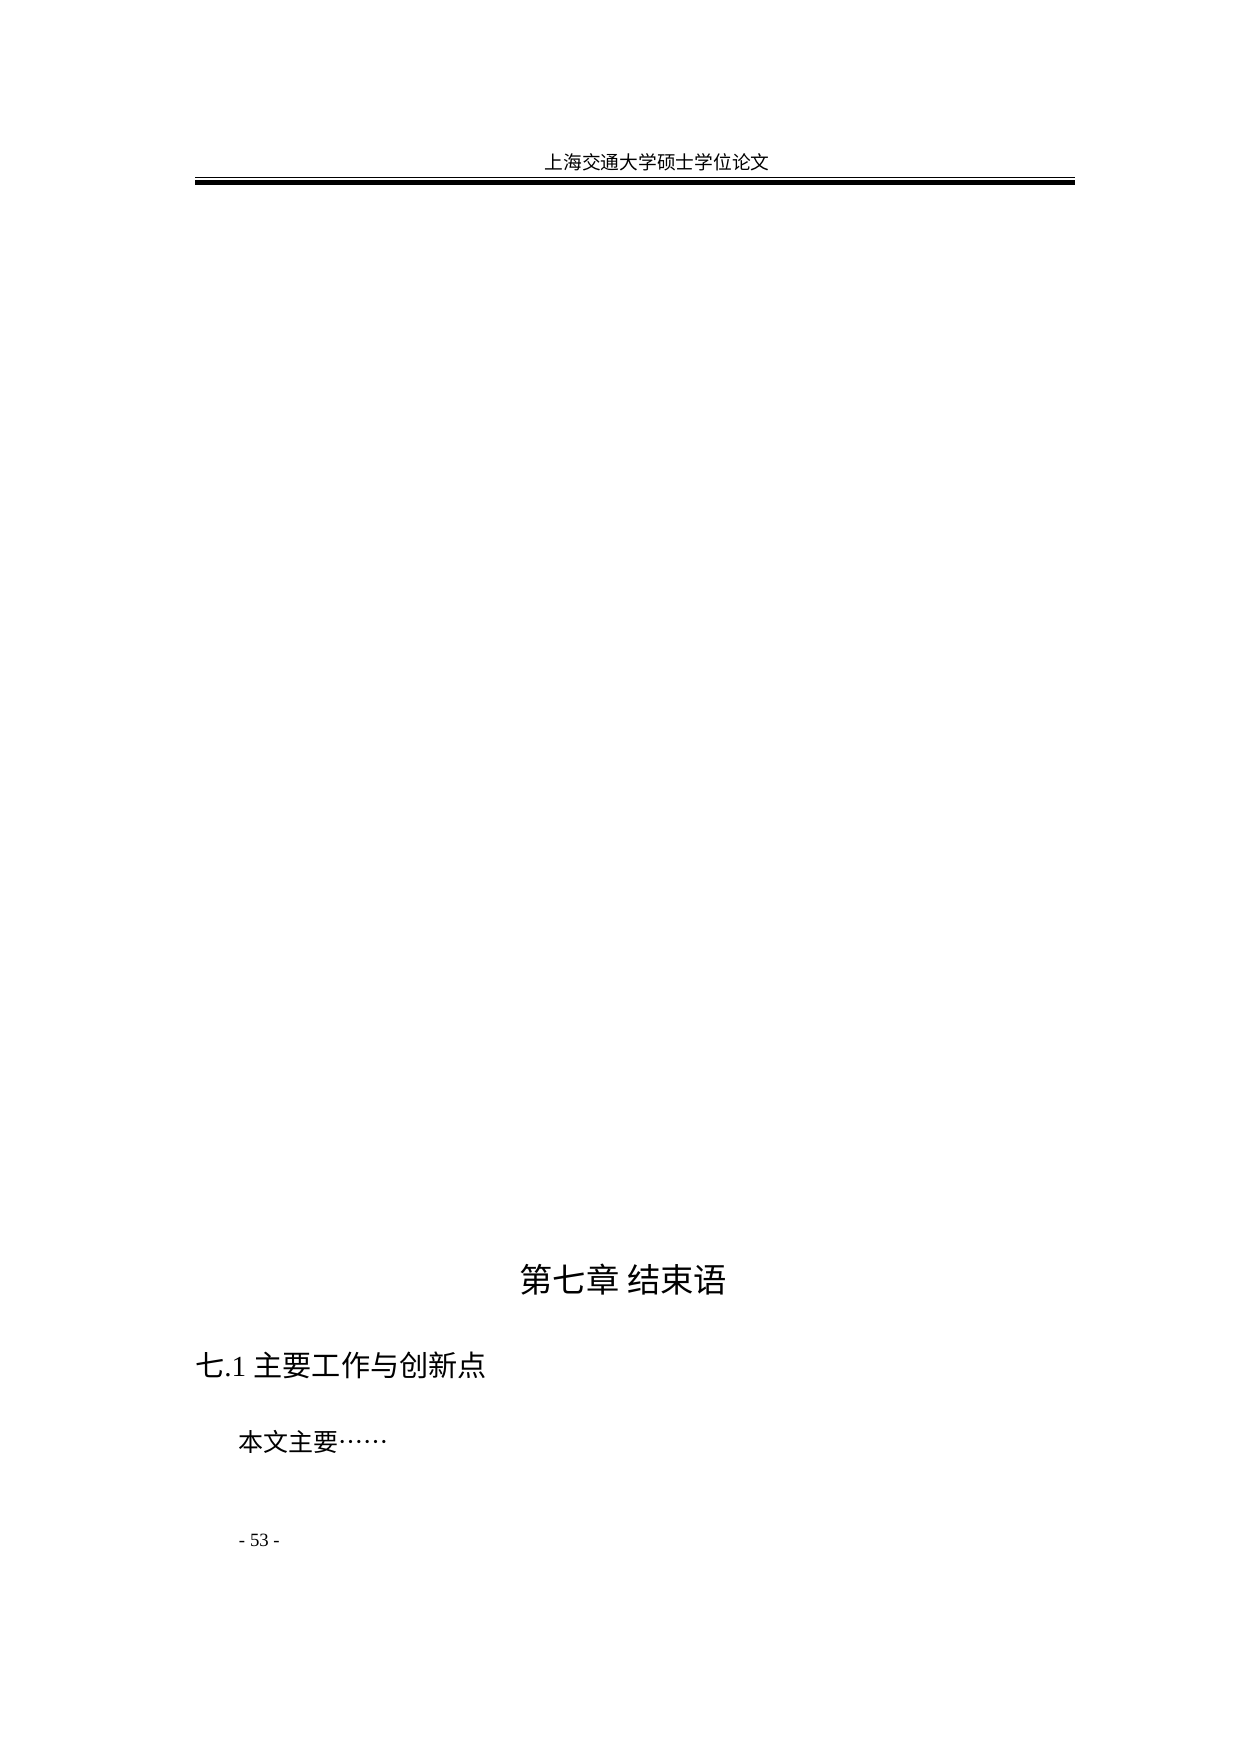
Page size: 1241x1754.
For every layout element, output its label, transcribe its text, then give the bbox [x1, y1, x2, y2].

subtitle 结束语 [225, 1253, 1075, 1302]
text 本文主要…… [195, 1423, 1075, 1459]
subtitle 主要工作与创新点 [195, 1343, 1075, 1385]
